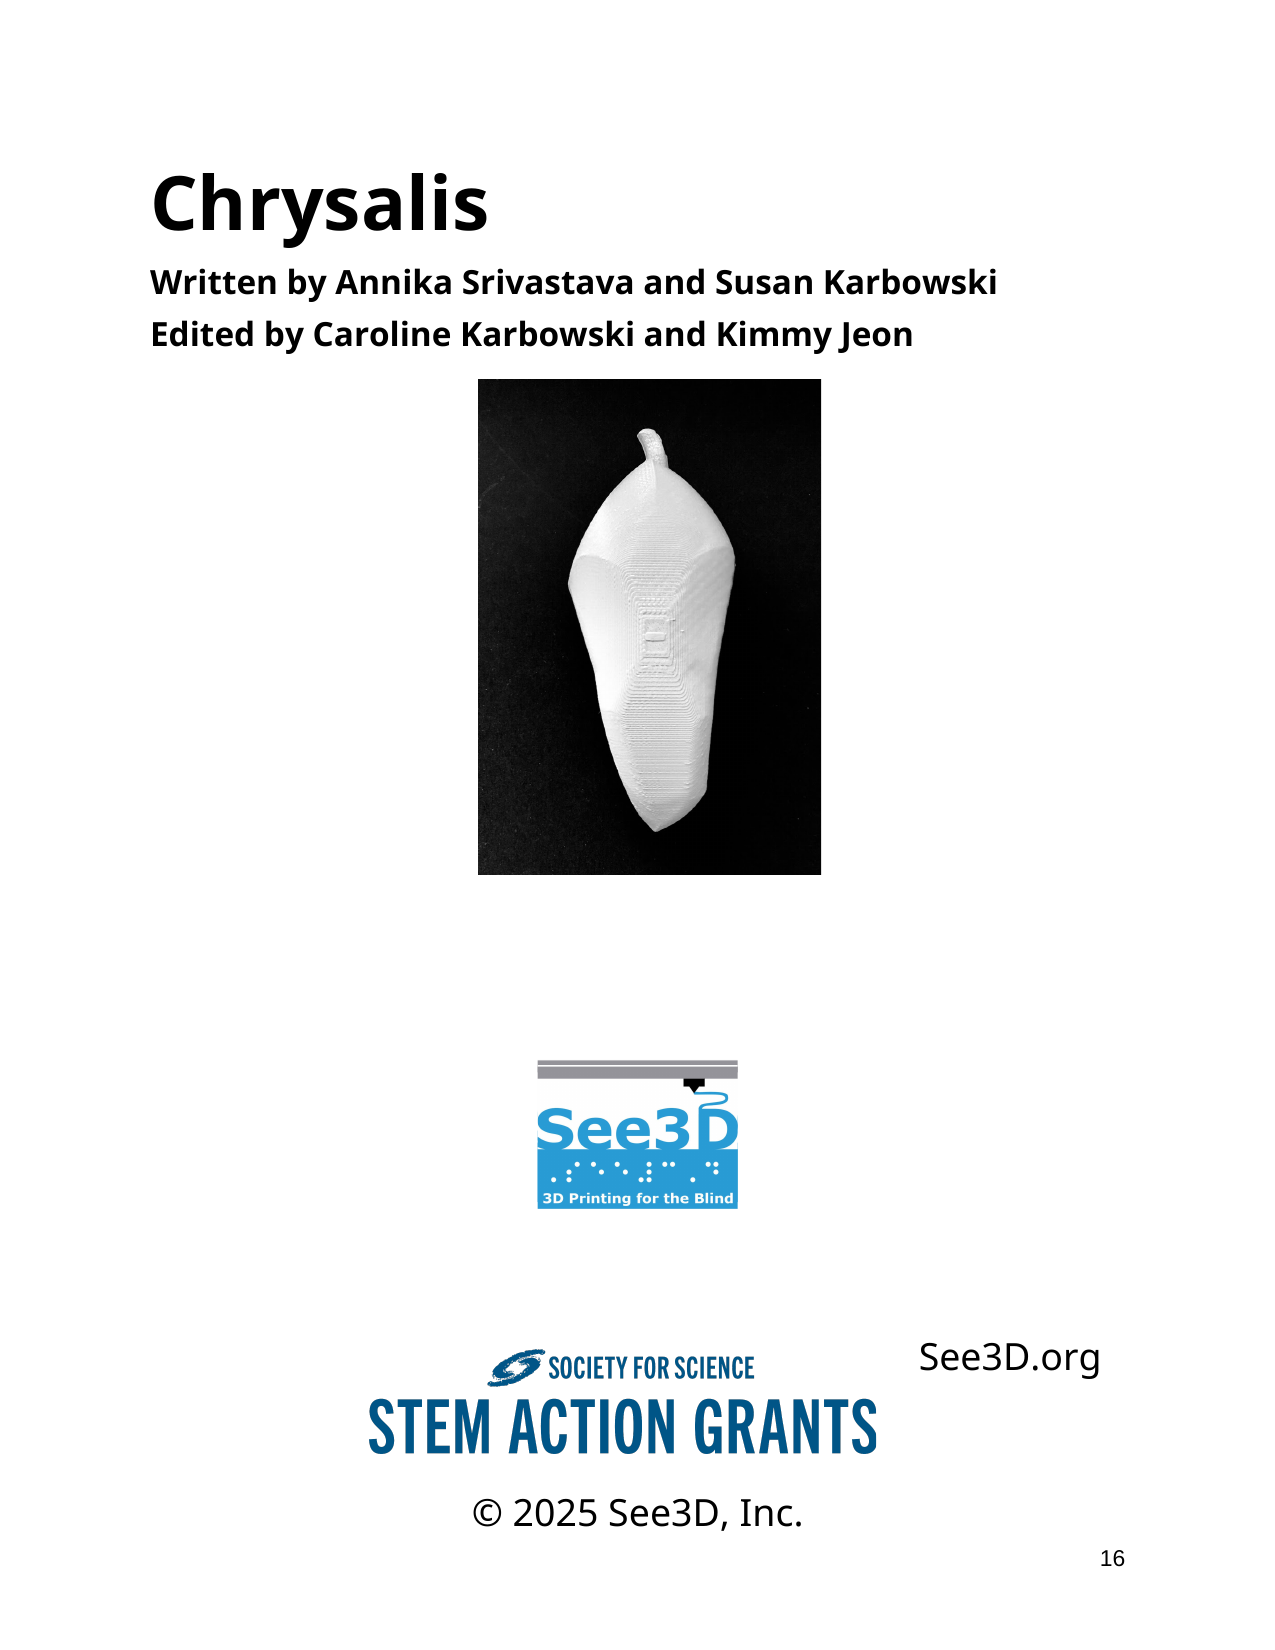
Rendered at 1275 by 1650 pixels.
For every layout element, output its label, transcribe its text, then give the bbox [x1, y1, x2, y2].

picture [478, 379, 822, 875]
subtitle Edited by Caroline Karbowski and Kimmy Jeon [150, 311, 1125, 356]
text See3D.org [187, 1330, 1125, 1381]
subtitle Written by Annika Srivastava and Susan Karbowski [150, 258, 1125, 304]
picture [369, 1349, 877, 1454]
picture [537, 1059, 738, 1209]
subtitle Chrysalis [150, 150, 1125, 252]
